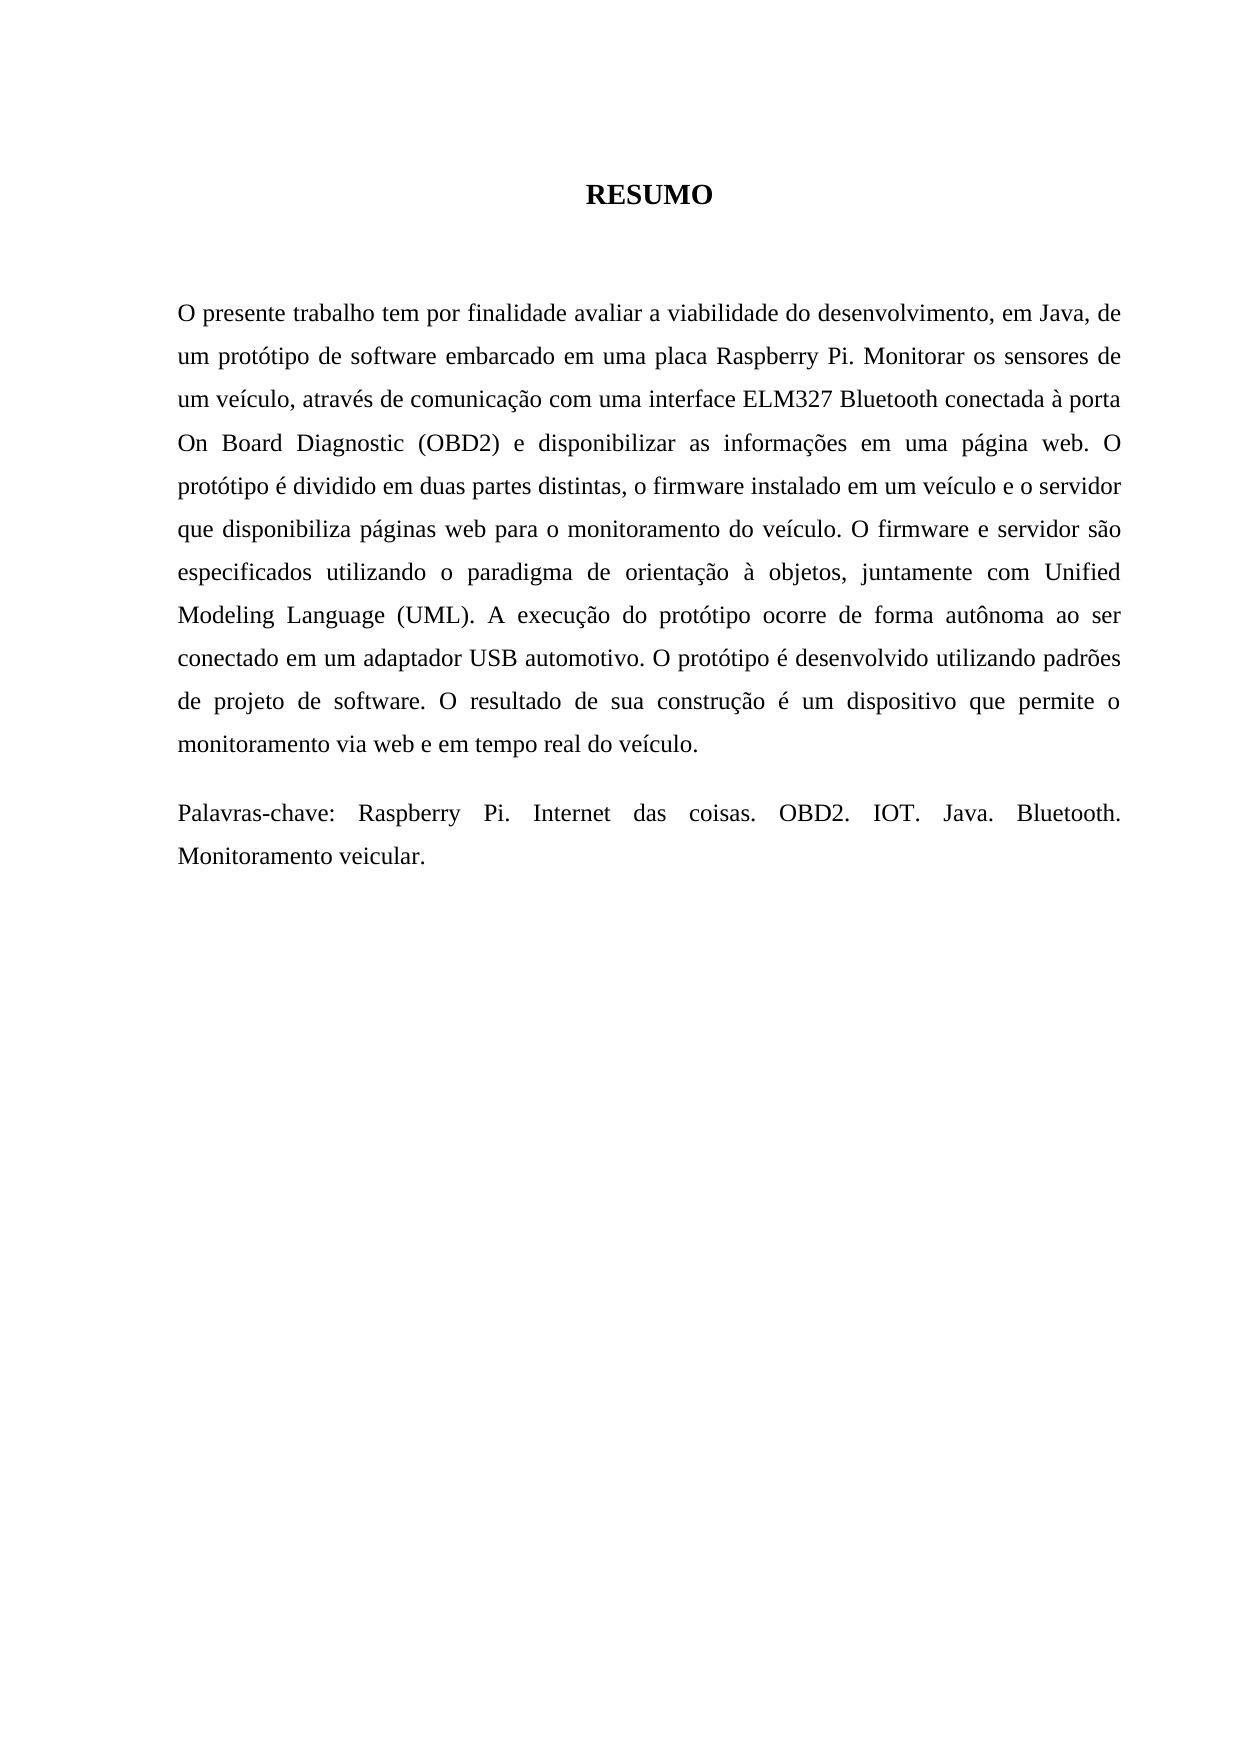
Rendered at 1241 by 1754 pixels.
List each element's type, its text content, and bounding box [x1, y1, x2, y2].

text RESUMO [177, 177, 1122, 211]
text Palavras-chave: Raspberry Pi. Internet das coisas. OBD2. IOT. Java. Bluetooth. Monitoramento veicular. [177, 798, 1122, 869]
text O presente trabalho tem por finalidade avaliar a viabilidade do desenvolvimento, em Java, de um protótipo de software embarcado em uma placa Raspberry Pi. Monitorar os sensores de um veículo, através de comunicação com uma interface ELM327 Bluetooth conectada à porta On Board Diagnostic (OBD2) e disponibilizar as informações em uma página web. O protótipo é dividido em duas partes distintas, o firmware instalado em um veículo e o servidor que disponibiliza páginas web para o monitoramento do veículo. O firmware e servidor são especificados utilizando o paradigma de orientação à objetos, juntamente com Unified Modeling Language (UML). A execução do protótipo ocorre de forma autônoma ao ser conectado em um adaptador USB automotivo. O protótipo é desenvolvido utilizando padrões de projeto de software. O resultado de sua construção é um dispositivo que permite o monitoramento via web e em tempo real do veículo. [177, 298, 1122, 758]
